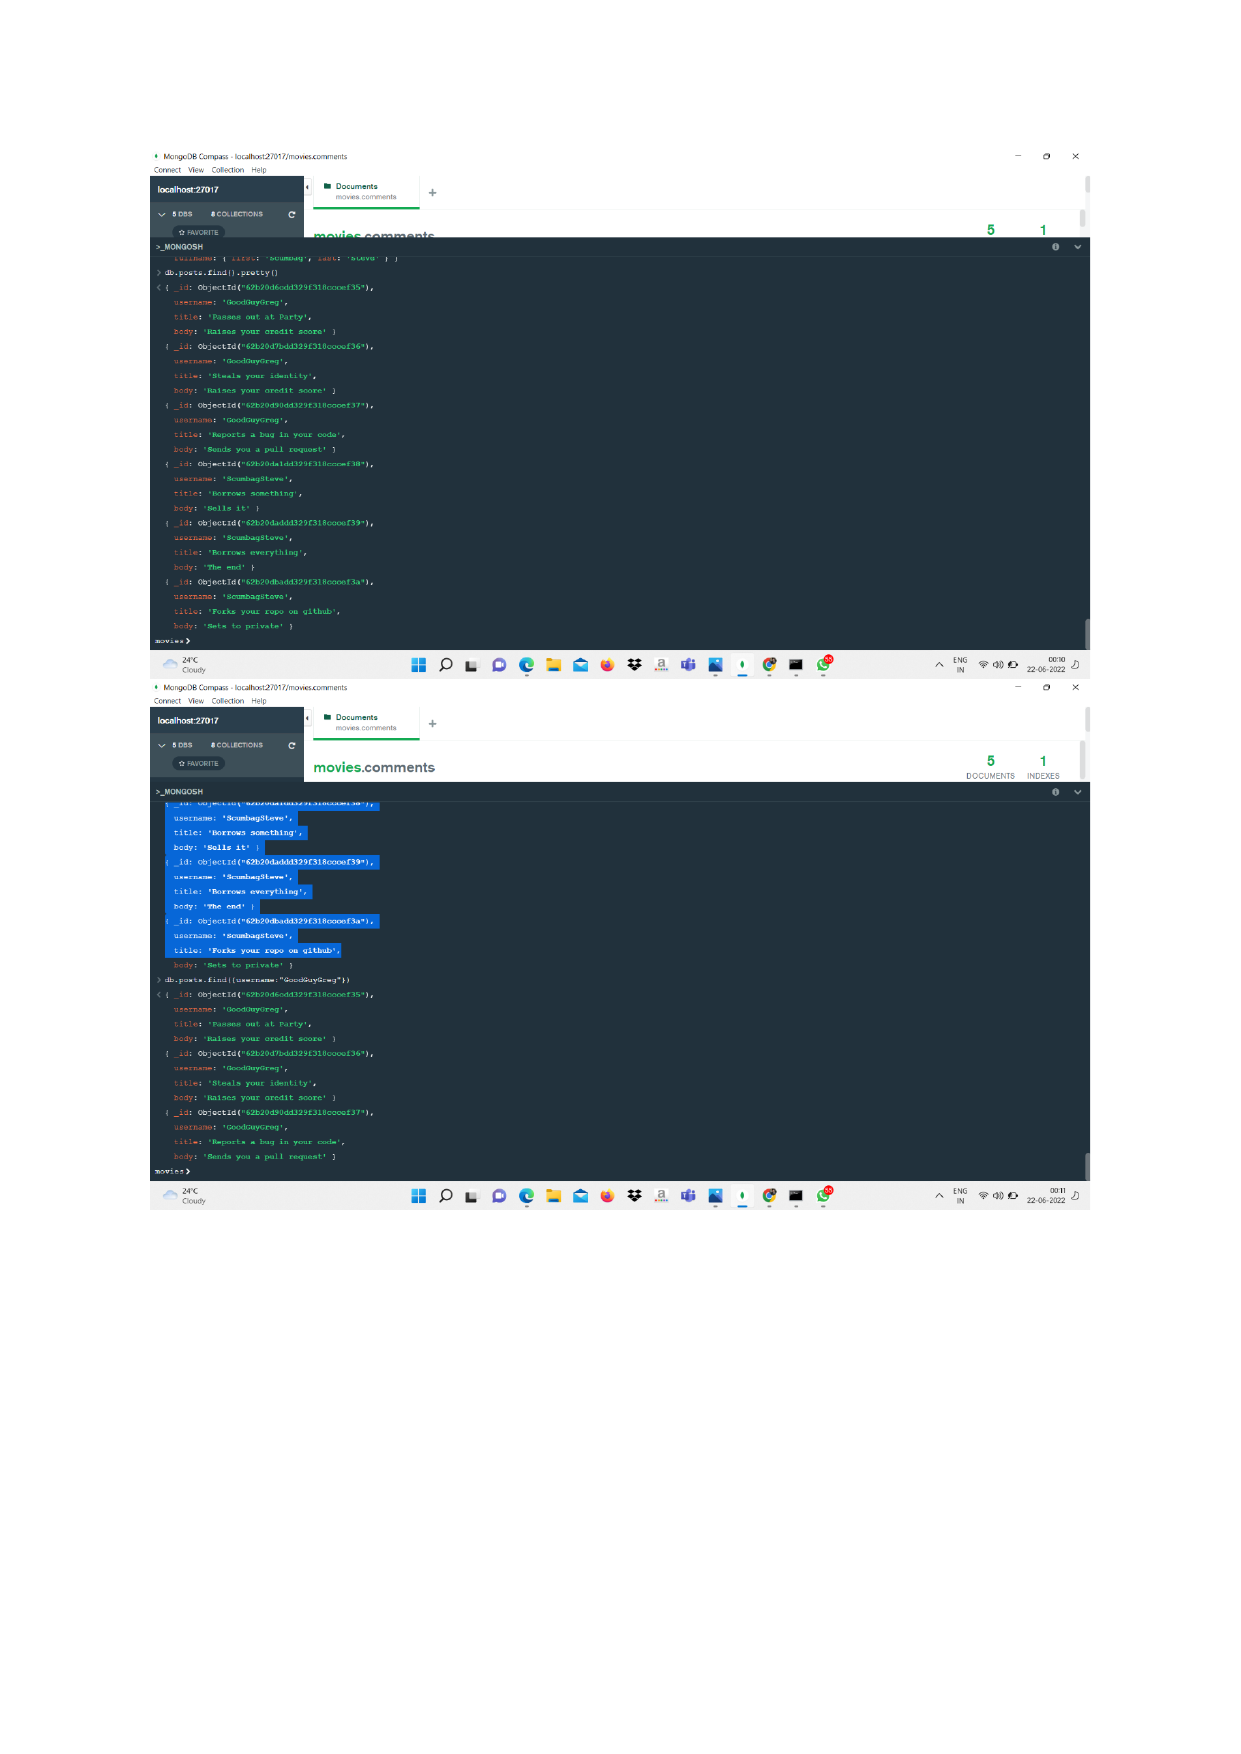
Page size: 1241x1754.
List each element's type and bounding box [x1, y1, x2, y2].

picture [150, 150, 1091, 679]
picture [150, 681, 1091, 1210]
